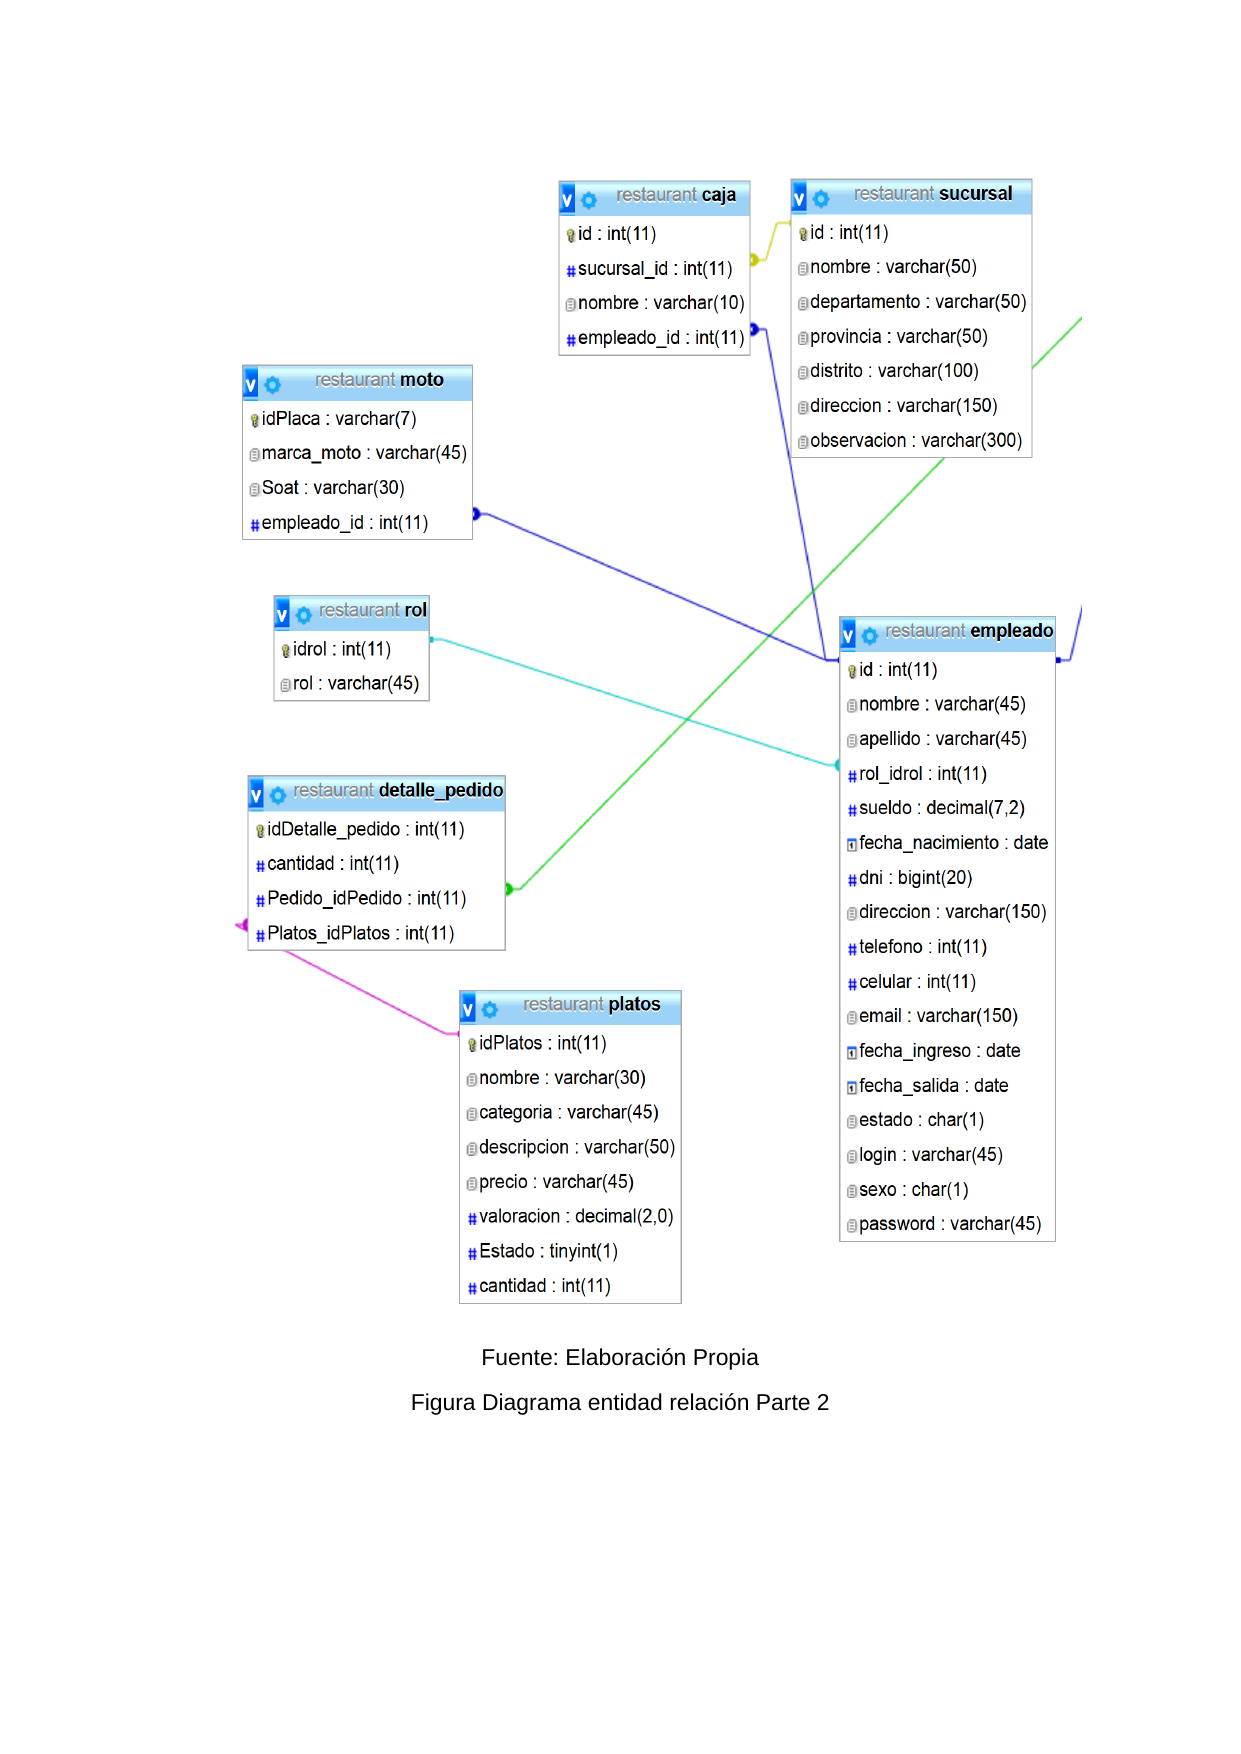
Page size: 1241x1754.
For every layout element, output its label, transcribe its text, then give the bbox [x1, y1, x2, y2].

picture [177, 147, 1082, 1325]
text Fuente: Elaboración Propia [177, 1344, 1063, 1370]
text Figura Diagrama entidad relación Parte 2 [177, 1389, 1063, 1415]
